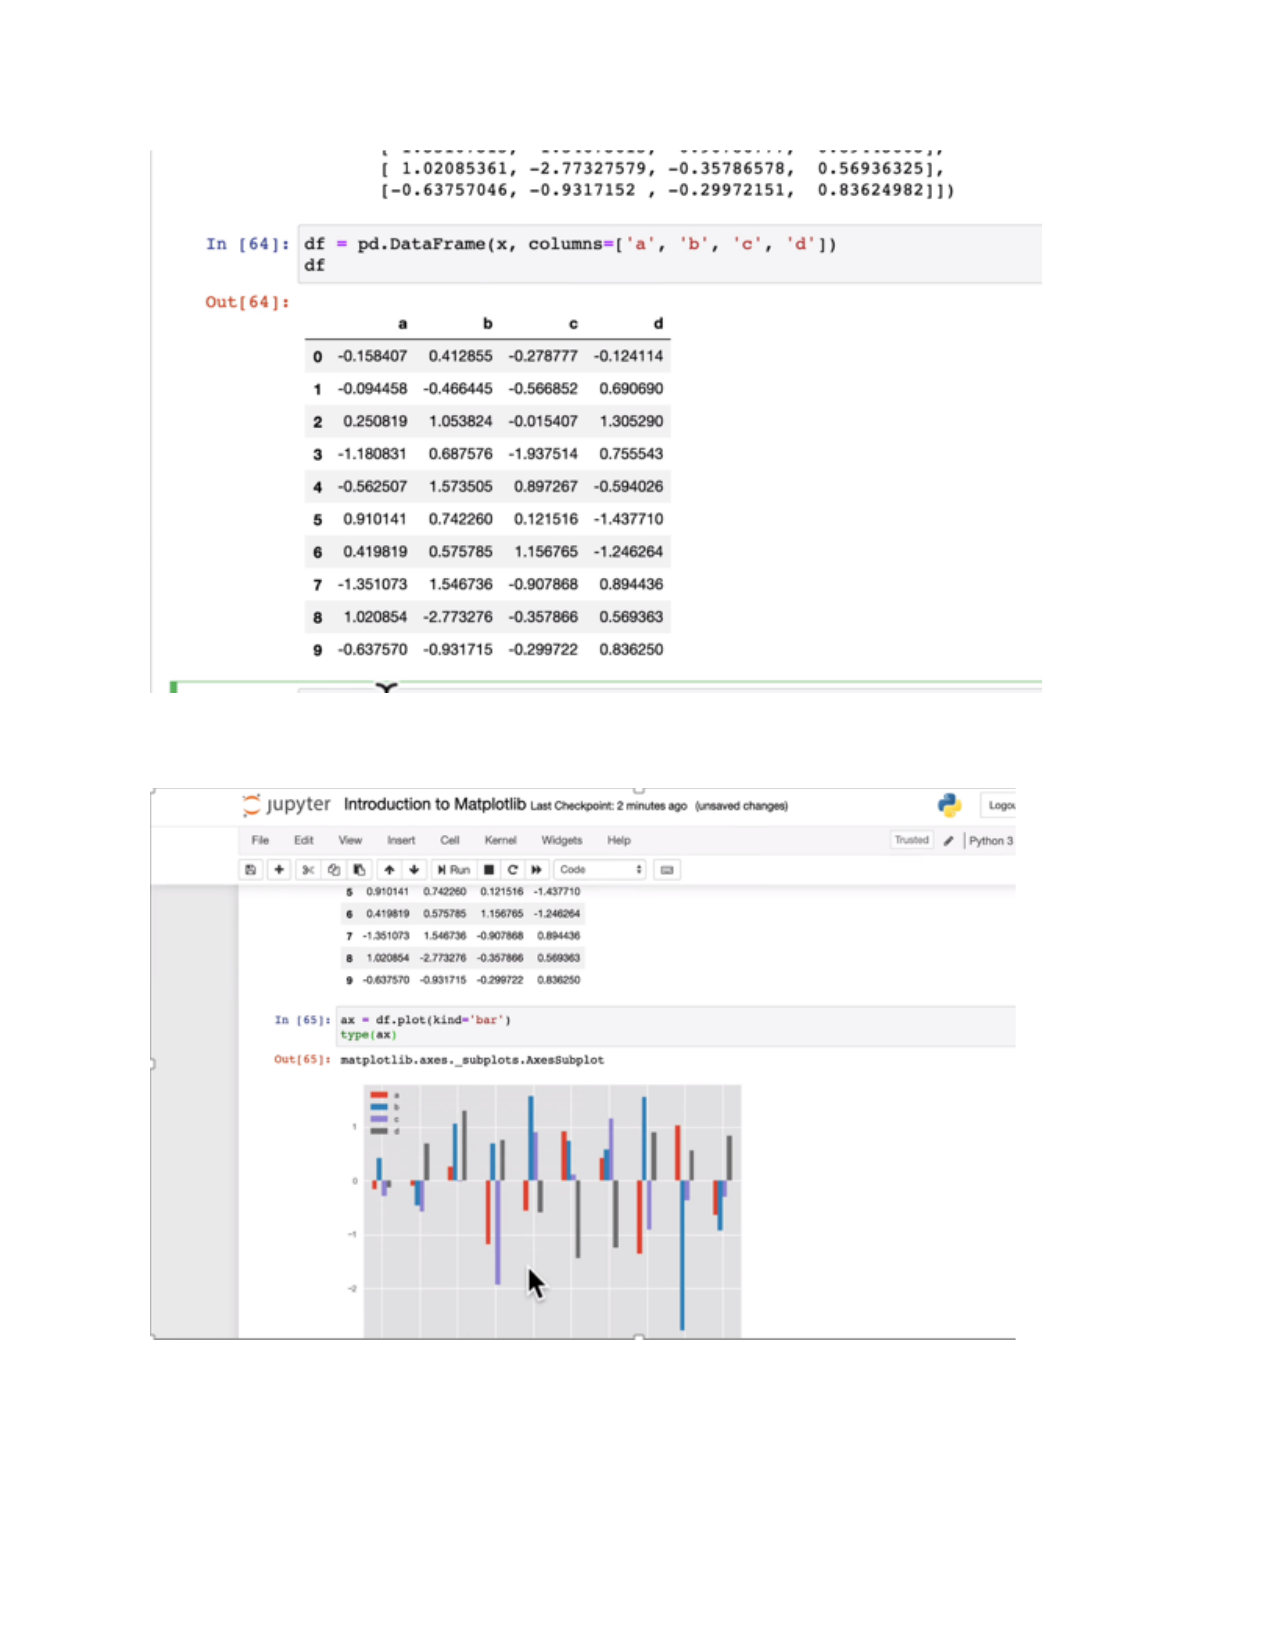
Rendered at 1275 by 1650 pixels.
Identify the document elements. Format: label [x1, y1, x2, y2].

picture [150, 788, 1016, 1340]
picture [150, 150, 1043, 693]
